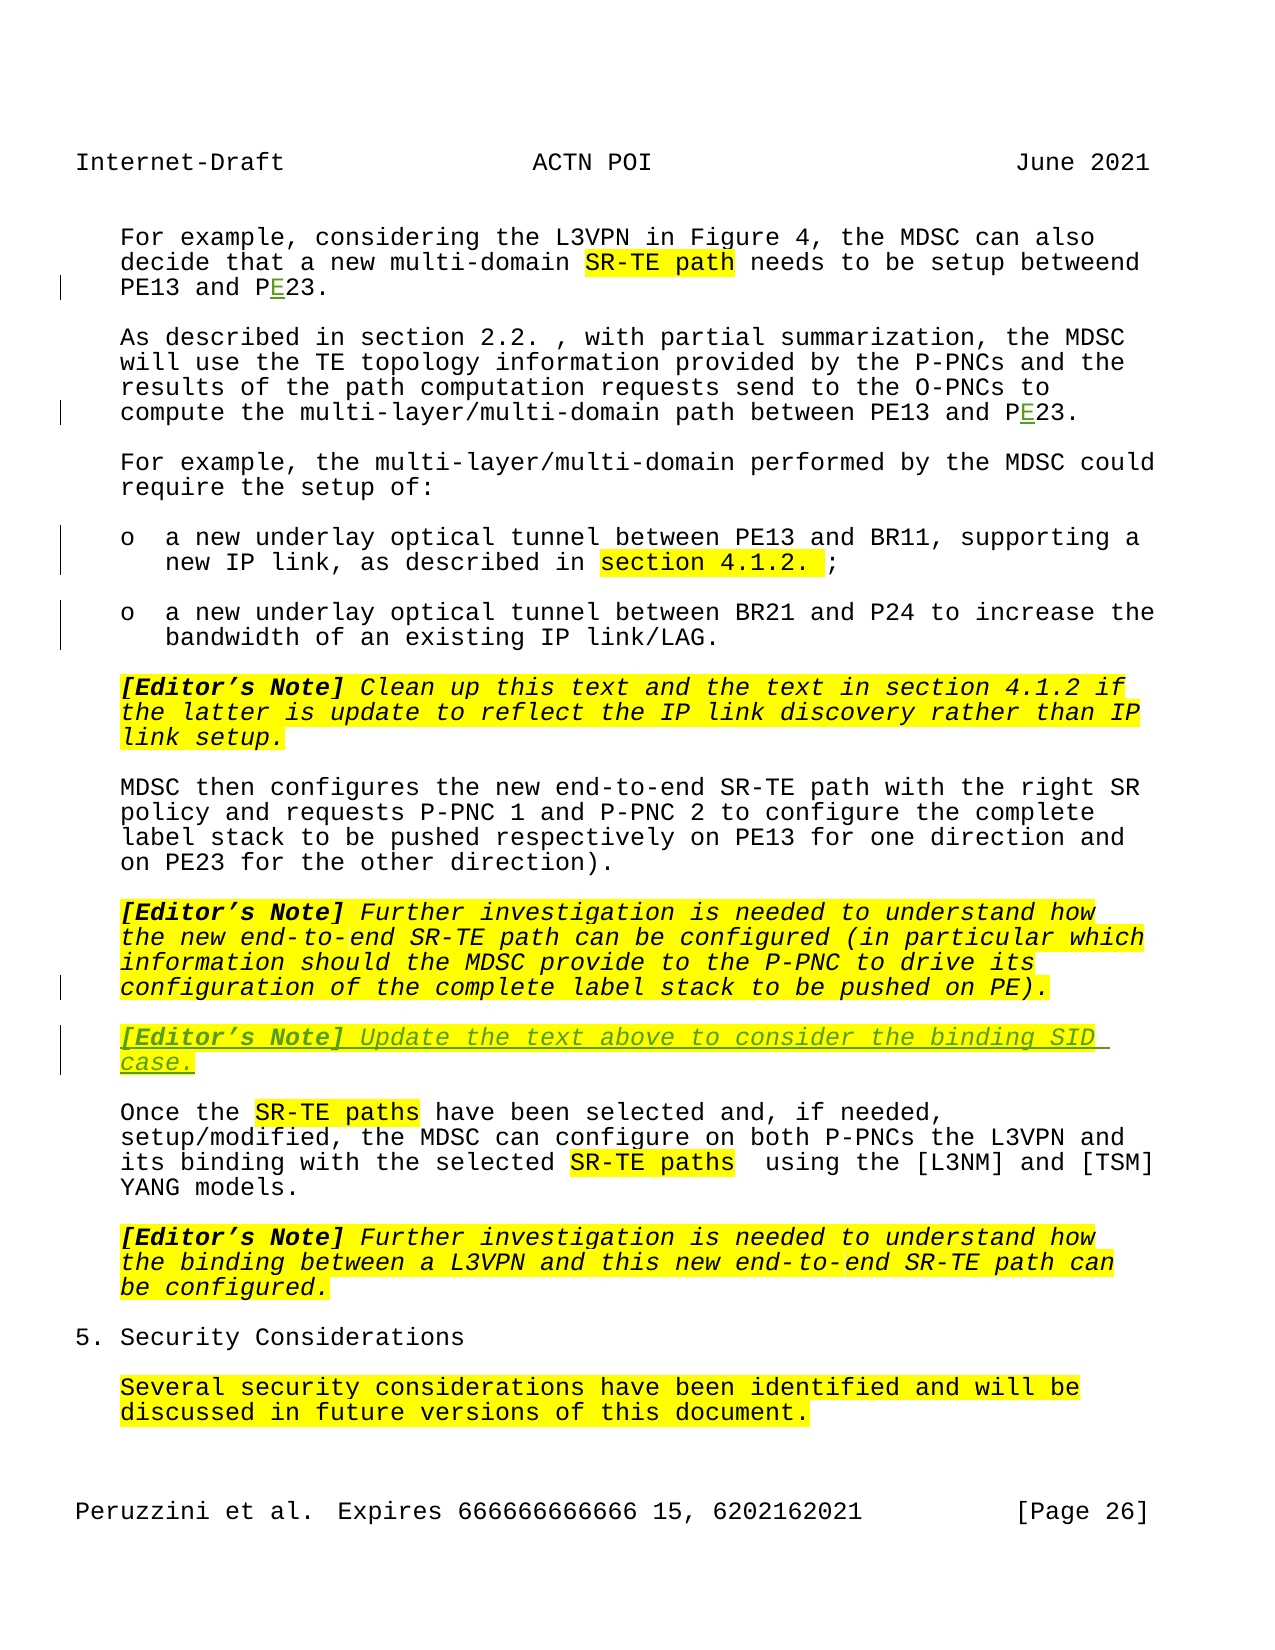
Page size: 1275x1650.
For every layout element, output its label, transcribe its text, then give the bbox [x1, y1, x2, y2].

text Once the SR-TE paths have been selected and, if needed, setup/modified, the MDSC can configure on both P-PNCs the L3VPN and its binding with the selected SR-TE paths using the [L3NM] and [TSM] YANG models. [120, 1100, 1155, 1200]
text As described in section 2.2, with partial summarization, the MDSC will use the TE topology information provided by the P-PNCs and the results of the path computation requests send to the O-PNCs to compute the multi-layer/multi-domain path between PE13 and P23. [120, 325, 1155, 425]
text MDSC then configures the new end-to-end SR-TE path with the right SR policy and requests P-PNC 1 and P-PNC 2 to configure the complete label stack to be pushed respectively on PE13 for one direction and on PE23 for the other direction). [120, 775, 1155, 875]
text [Editor’s Note] Clean up this text and the text in section 4.1.2 if the latter is update to reflect the IP link discovery rather than IP link setup. [285, 675, 1155, 750]
text For example, considering the L3VPN in Figure 4, the MDSC can also decide that a new multi-domain SR-TE path needs to be setup betweend PE13 and P23. [120, 225, 1155, 300]
list a new underlay optical tunnel between BR21 and P24 to increase the bandwidth of an existing IP link/LAG. [120, 600, 1155, 650]
text For example, the multi-layer/multi-domain performed by the MDSC could require the setup of: [120, 450, 1155, 500]
subtitle Security Considerations [75, 1325, 1155, 1350]
text [Editor’s Note] Further investigation is needed to understand how the binding between a L3VPN and this new end-to-end SR-TE path can be configured. [330, 1225, 1155, 1300]
text Several security considerations have been identified and will be discussed in future versions of this document. [810, 1375, 1155, 1425]
list a new underlay optical tunnel between PE13 and BR11, supporting a new IP link, as described in section 4.1.2; [120, 525, 1155, 575]
